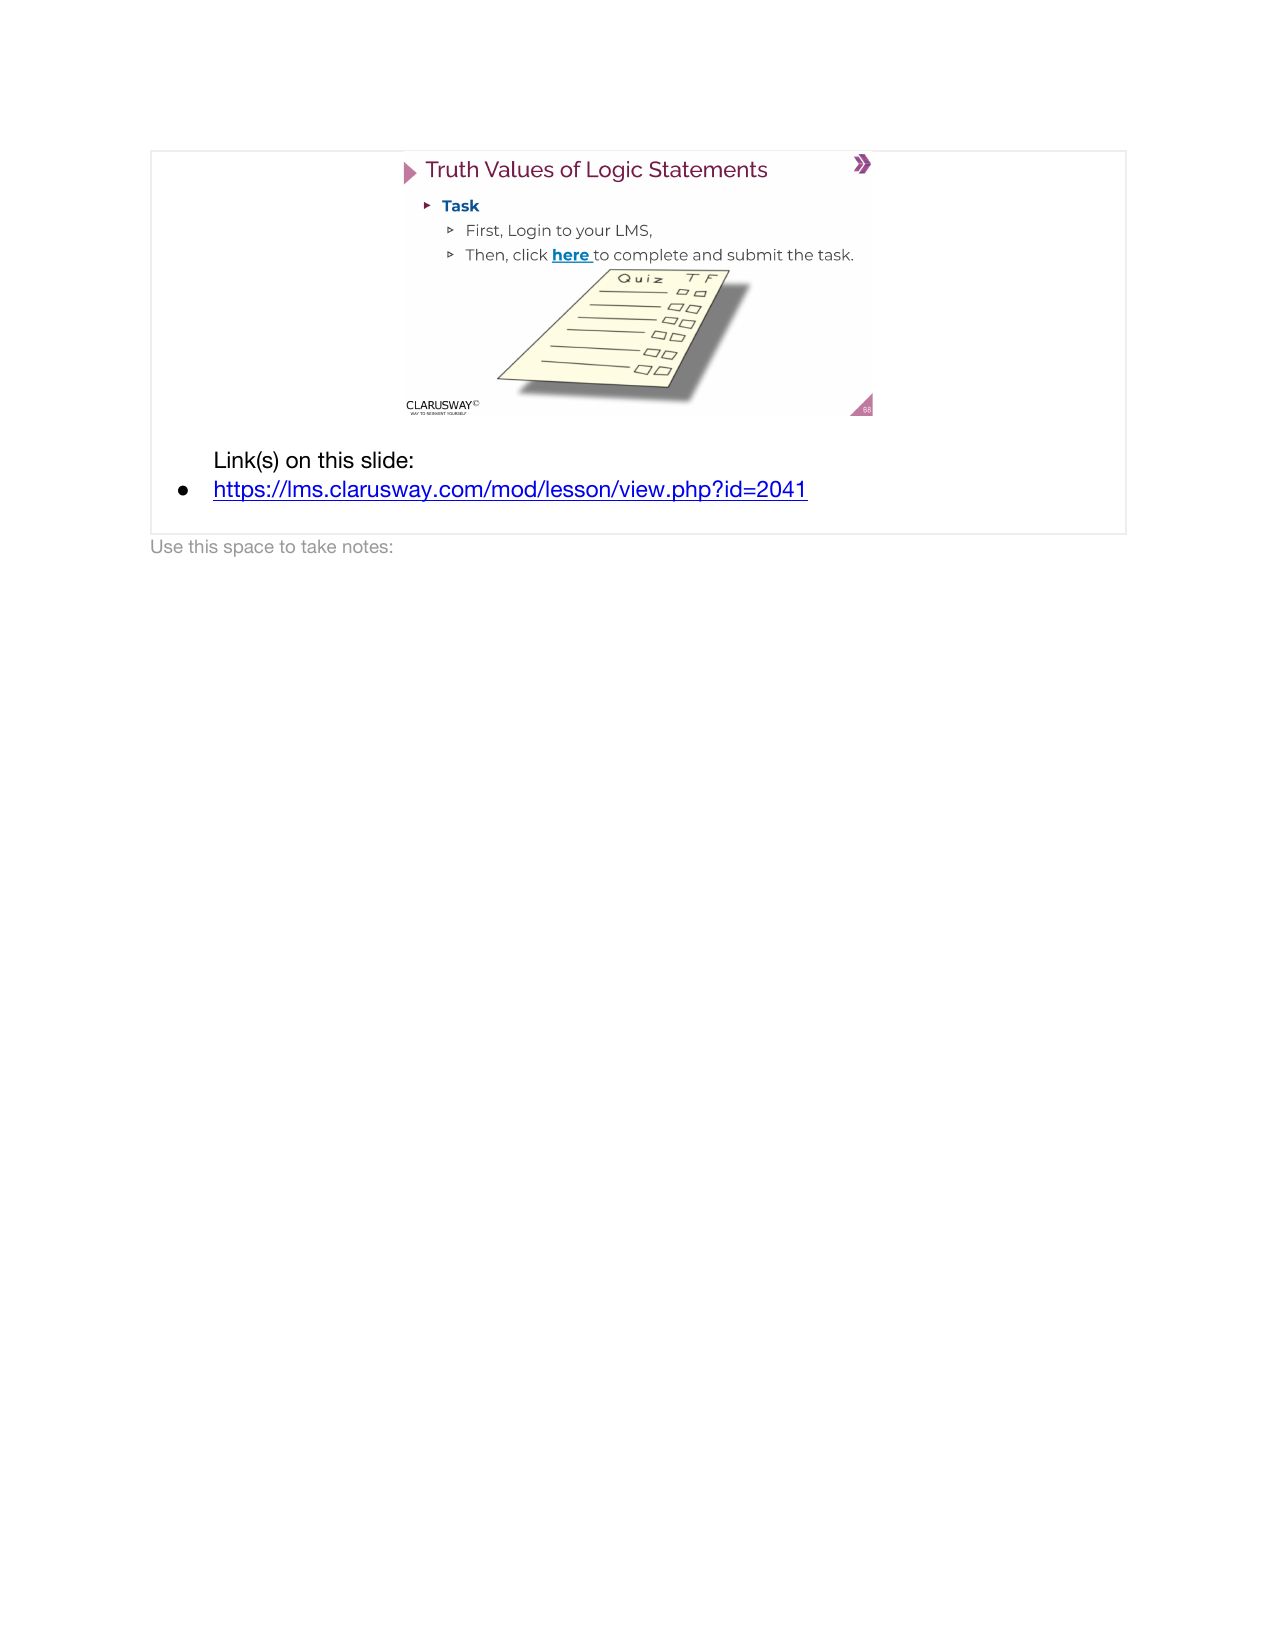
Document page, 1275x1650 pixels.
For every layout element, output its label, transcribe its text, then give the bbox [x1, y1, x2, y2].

table_cell Link(s) on this slide: https://lms.clarusway.com/mod/lesson/view.php?id=2041 [152, 152, 1125, 533]
picture [403, 151, 873, 416]
text Use this space to take notes: [150, 535, 1125, 558]
